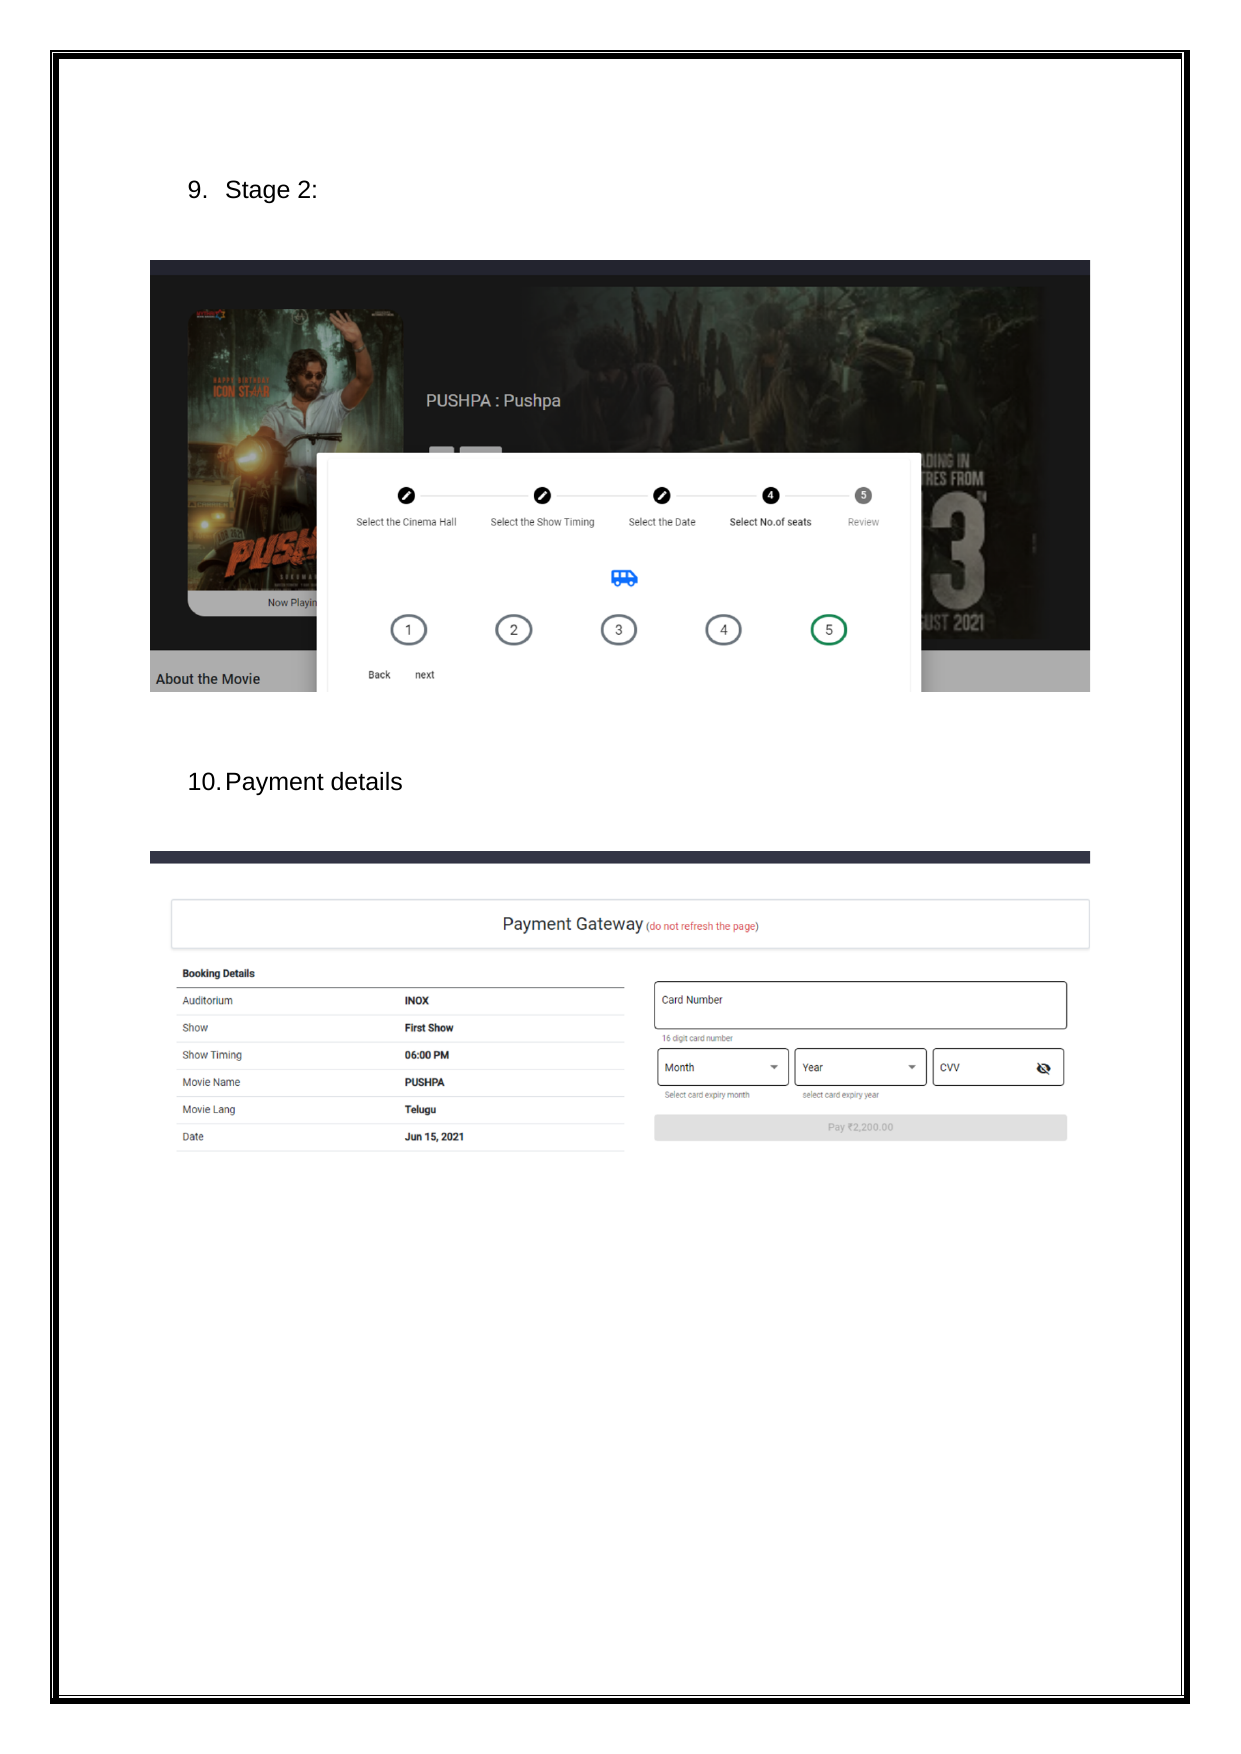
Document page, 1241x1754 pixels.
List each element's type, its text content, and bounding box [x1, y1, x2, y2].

picture [150, 851, 1091, 1242]
picture [150, 260, 1091, 692]
subtitle Stage 2: [187, 175, 1090, 204]
subtitle Payment details [187, 767, 1090, 796]
